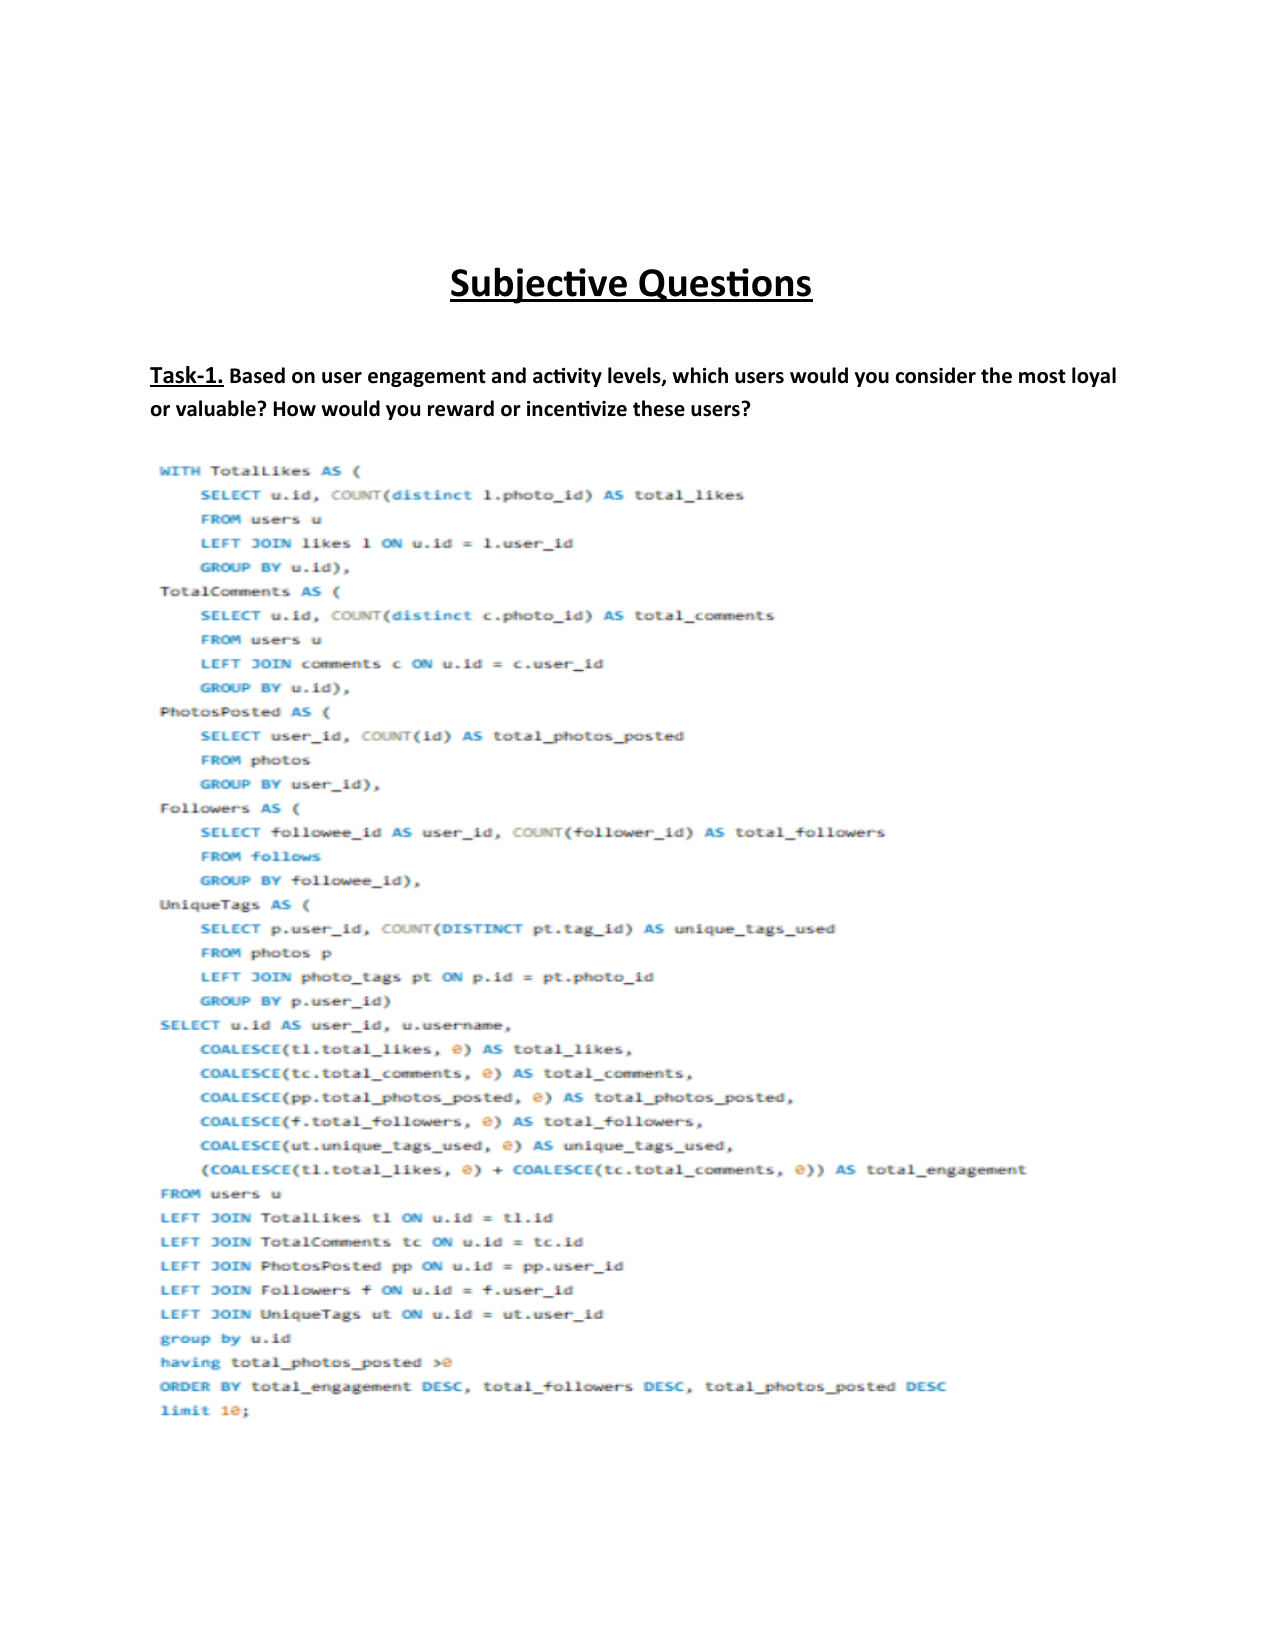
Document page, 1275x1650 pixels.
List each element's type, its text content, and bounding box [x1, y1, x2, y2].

subtitle Subjective Questions [450, 256, 1125, 307]
text Task-1. Based on user engagement and activity levels, which users would you consider the most loyal or valuable? How would you reward or incentivize these users? [150, 359, 1125, 422]
picture [150, 458, 1045, 1431]
